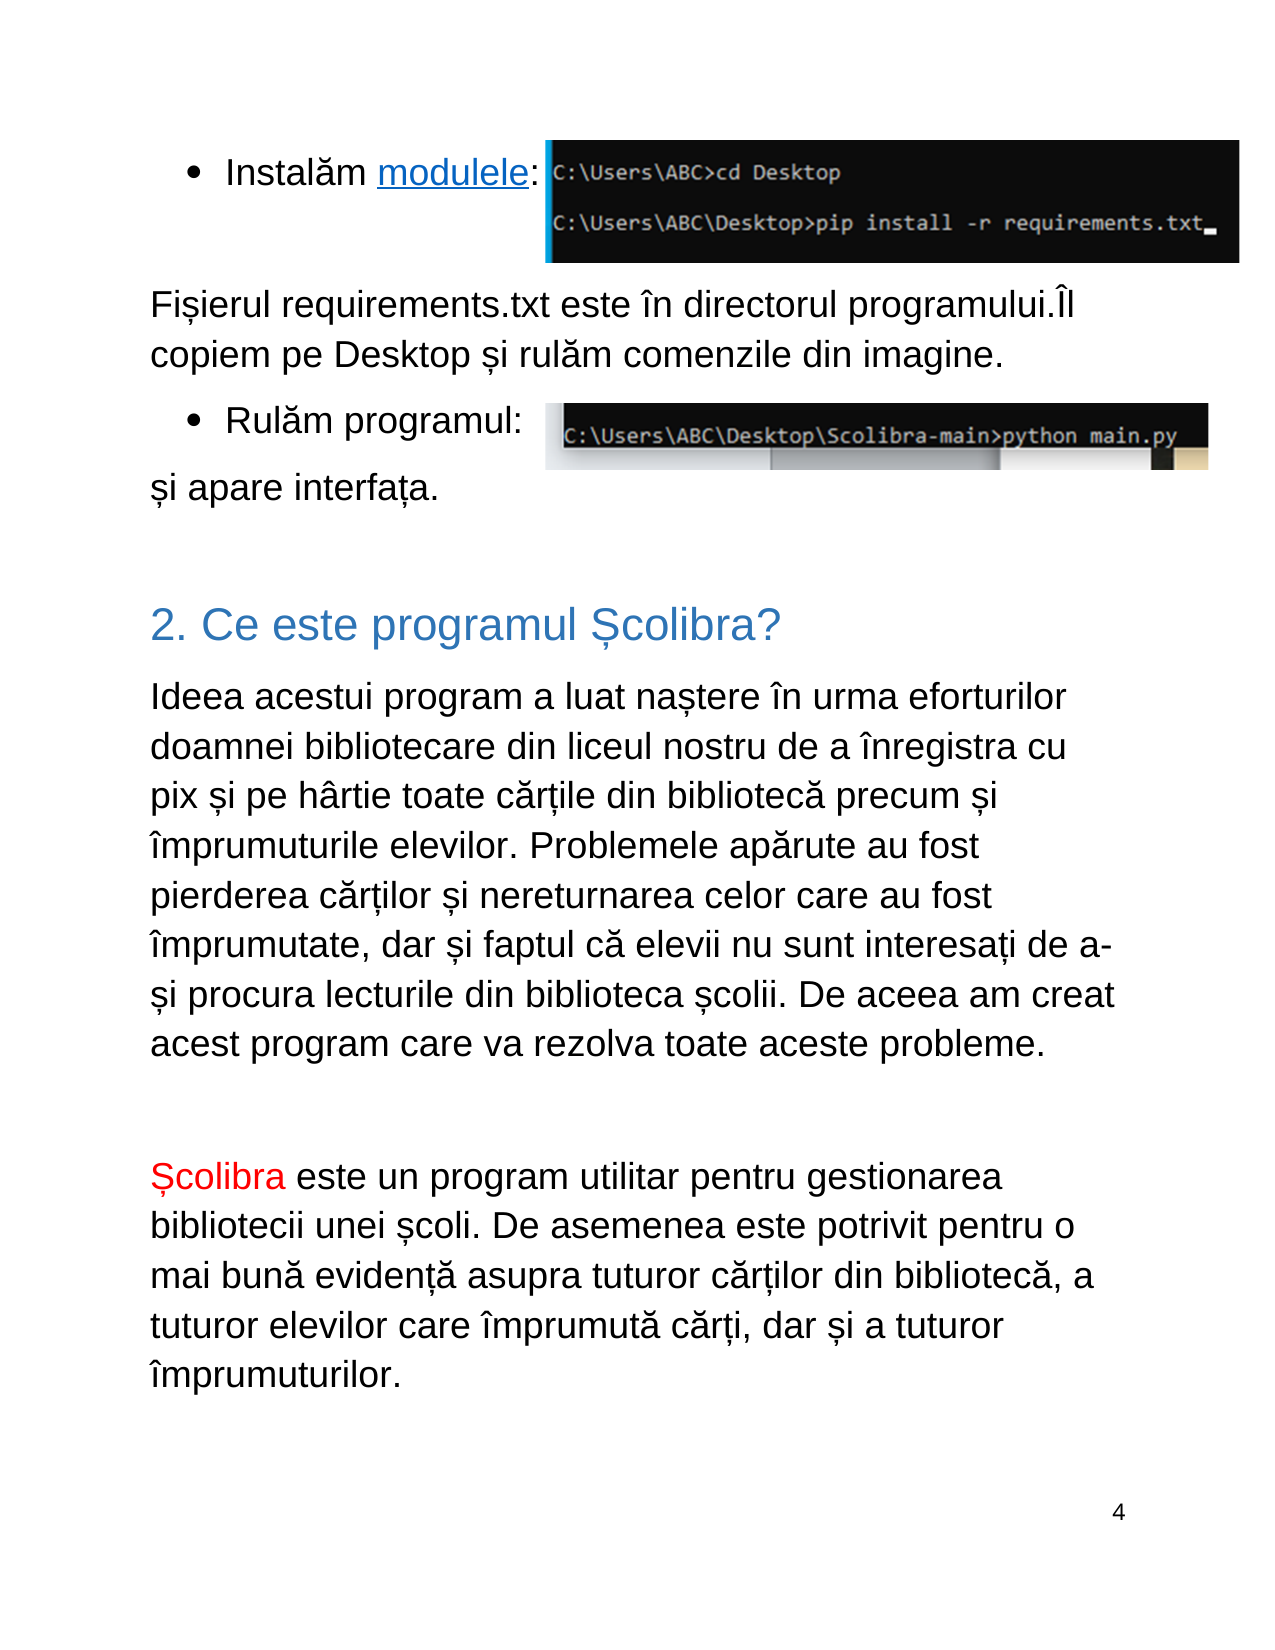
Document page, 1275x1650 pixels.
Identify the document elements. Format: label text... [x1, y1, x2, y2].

picture [545, 403, 1209, 470]
picture [552, 140, 1240, 263]
text și apare interfața. [150, 465, 1125, 508]
text Școlibra este un program utilitar pentru gestionarea bibliotecii unei școli. De asemenea este potrivit pentru o mai bună evidență asupra tuturor cărților din bibliotecă, a tuturor elevilor care împrumută cărți, dar și a tuturor împrumuturilor. [150, 1154, 1125, 1396]
text 2. Ce este programul Școlibra? [150, 597, 1125, 650]
list Instalăm modulele: [187, 150, 545, 193]
text Ideea acestui program a luat naștere în urma eforturilor doamnei bibliotecare din liceul nostru de a înregistra cu pix și pe hârtie toate cărțile din bibliotecă precum și împrumuturile elevilor. Problemele apărute au fost pierderea cărților și nereturnarea celor care au fost împrumutate, dar și faptul că elevii nu sunt interesați de a-și procura lecturile din biblioteca școlii. De aceea am creat acest program care va rezolva toate aceste probleme. [150, 674, 1125, 1065]
list Rulăm programul: [187, 398, 1125, 442]
text Fișierul requirements.txt este în directorul programului.Îl copiem pe Desktop și rulăm comenzile din imagine. [150, 283, 1125, 375]
